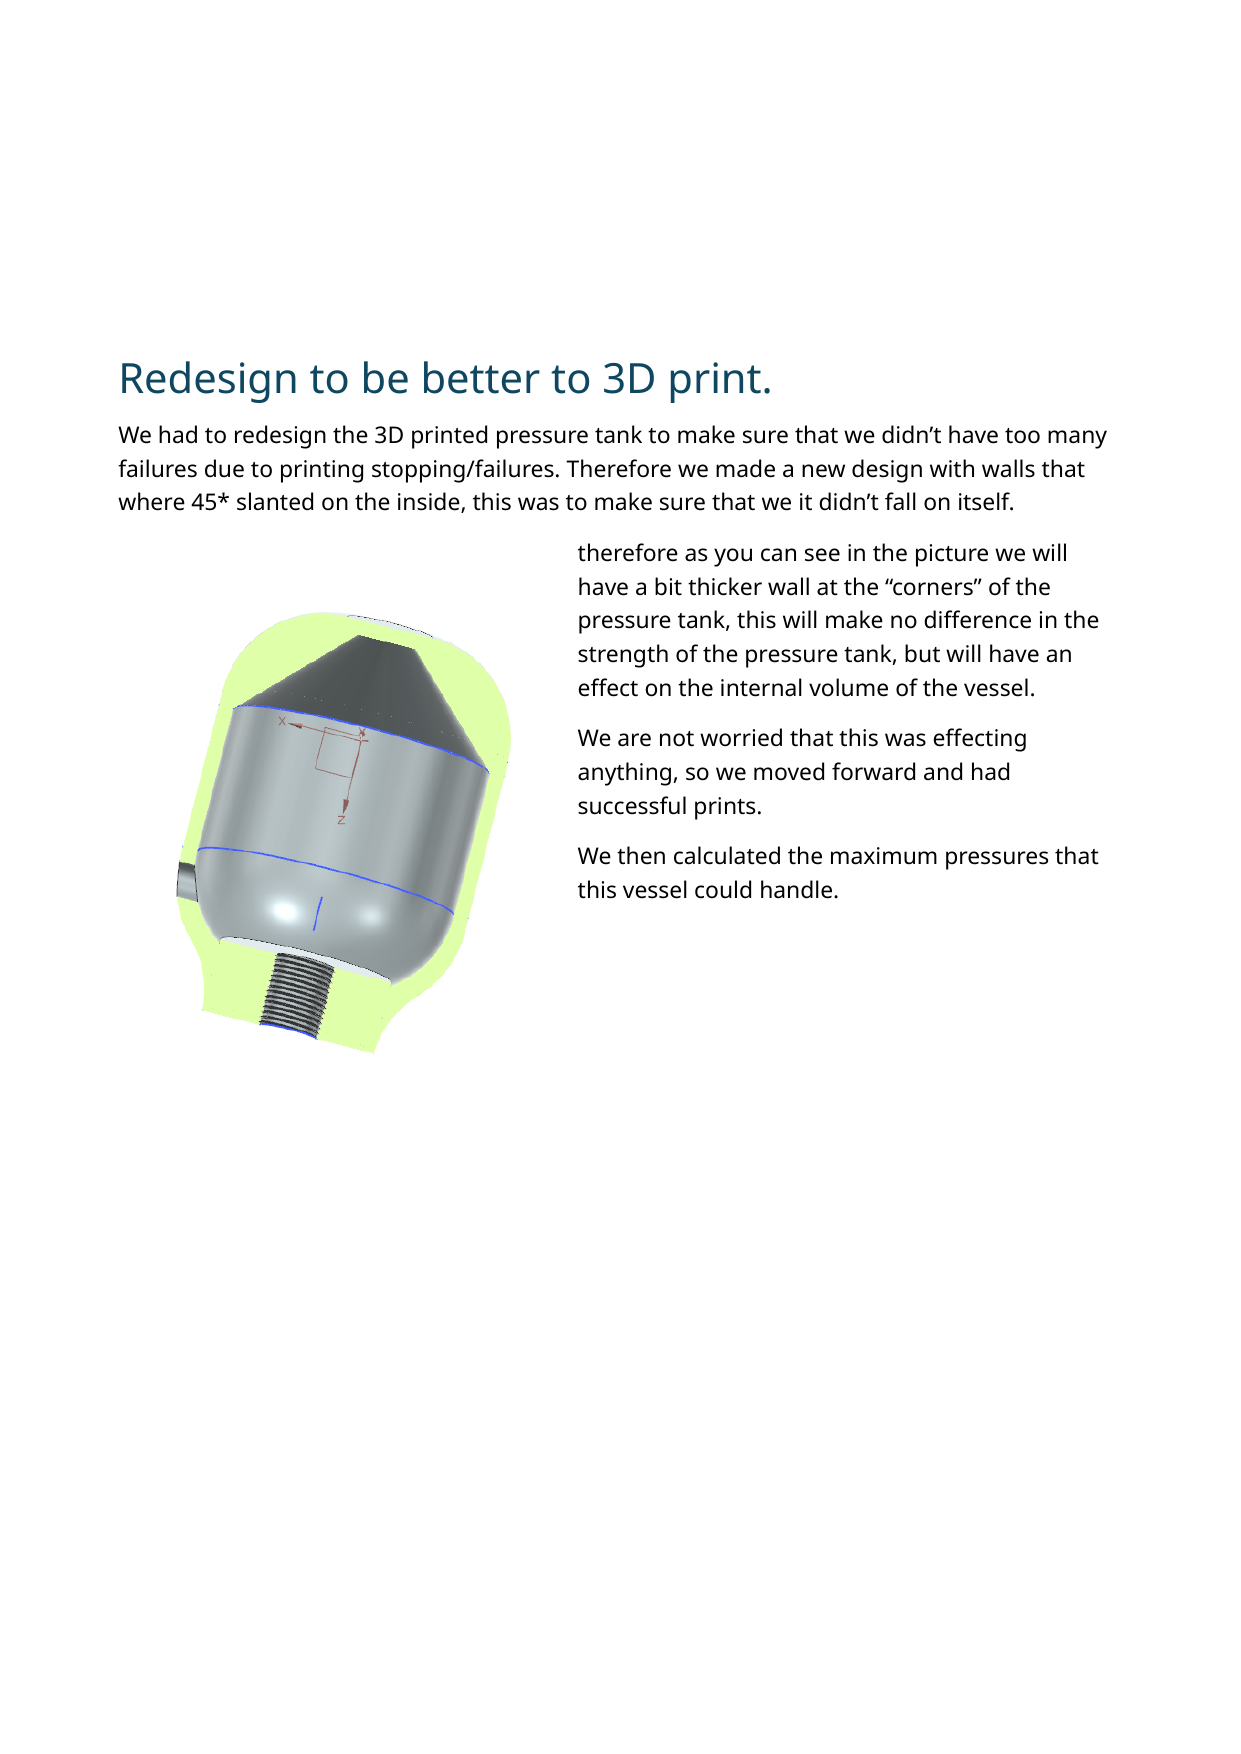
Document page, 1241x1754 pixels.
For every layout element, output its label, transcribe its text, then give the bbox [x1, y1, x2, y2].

picture [117, 536, 559, 1125]
subtitle Redesign to be better to 3D print. [118, 349, 1122, 406]
text We then calculated the maximum pressures that this vessel could handle. [559, 840, 1122, 905]
text We are not worried that this was effecting anything, so we moved forward and had successful prints. [559, 722, 1122, 821]
text We had to redesign the 3D printed pressure tank to make sure that we didn’t have too many failures due to printing stopping/failures. Therefore we made a new design with walls that where 45* slanted on the inside, this was to make sure that we it didn’t fall on itself. [118, 419, 1122, 518]
text therefore as you can see in the picture we will have a bit thicker wall at the “corners” of the pressure tank, this will make no difference in the strength of the pressure tank, but will have an effect on the internal volume of the vessel. [559, 537, 1122, 703]
